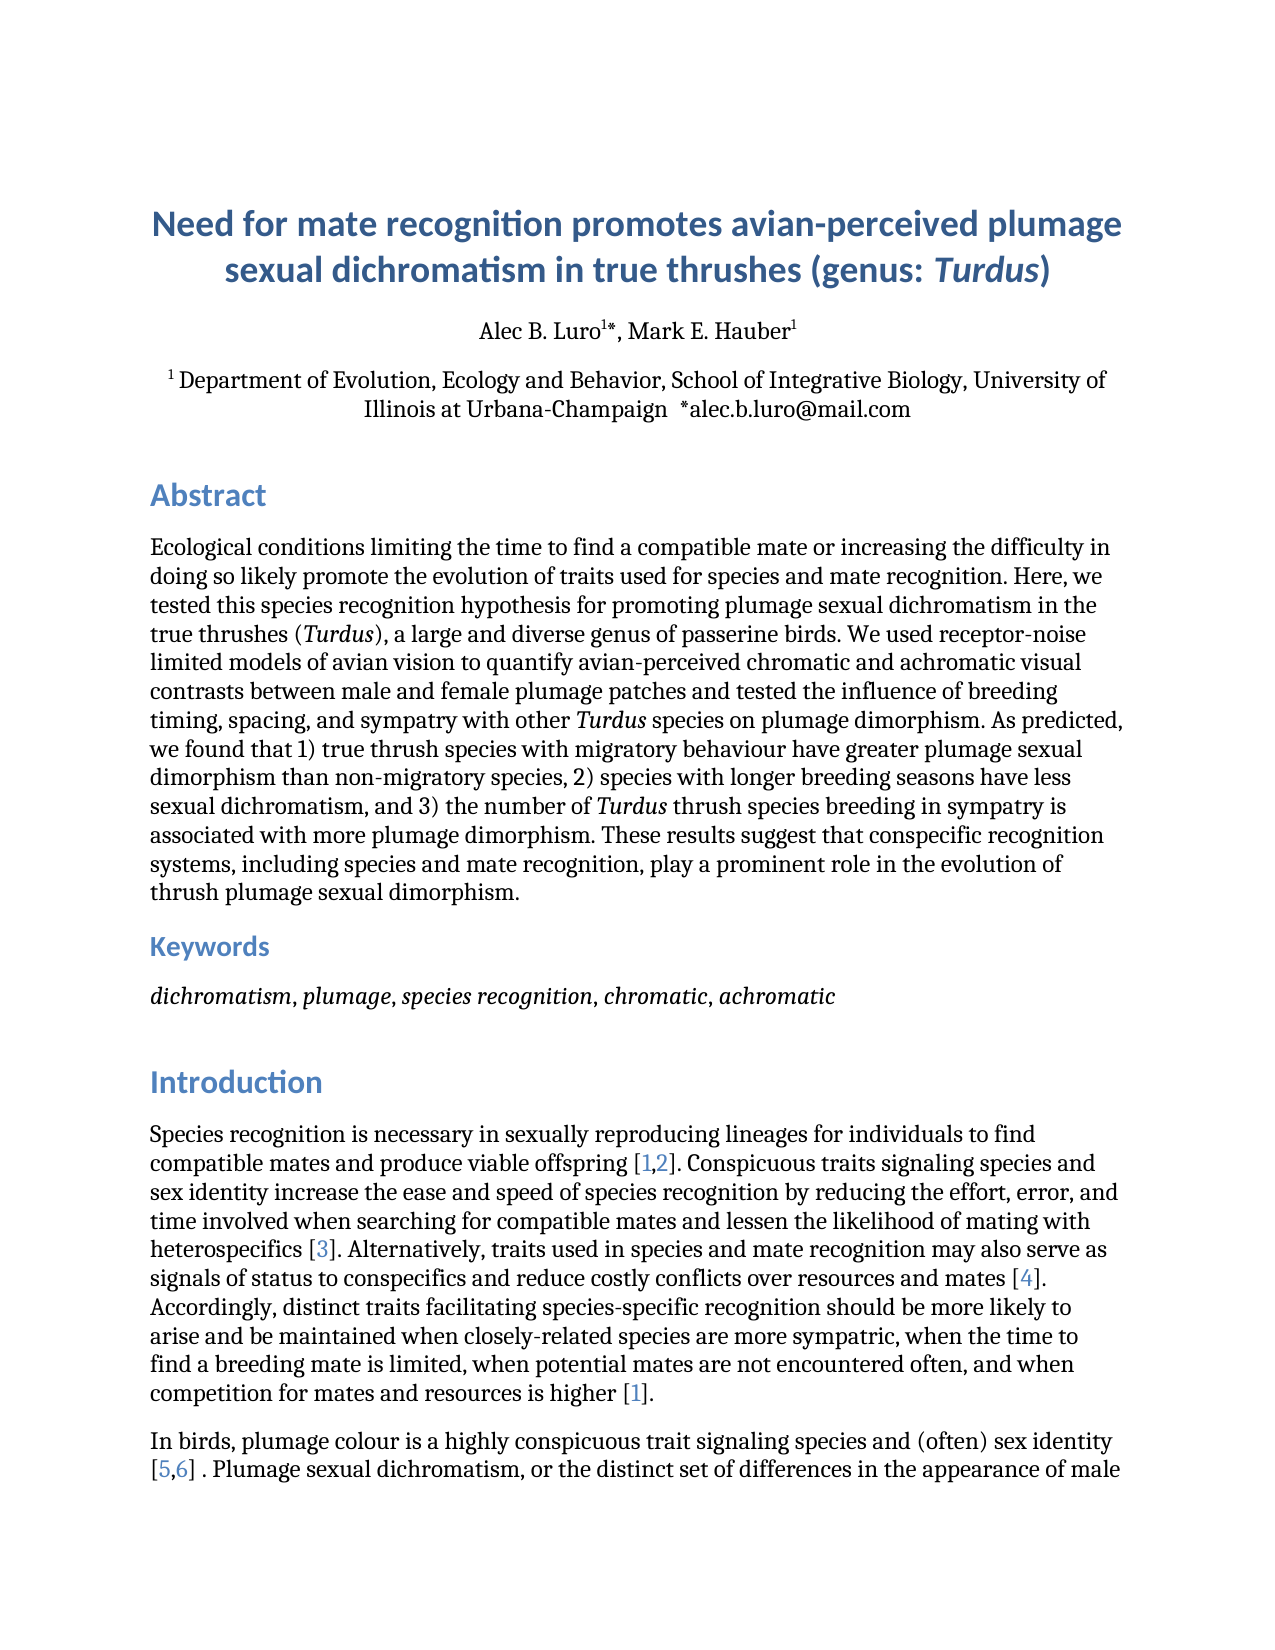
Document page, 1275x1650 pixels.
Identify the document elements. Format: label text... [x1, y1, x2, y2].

text Ecological conditions limiting the time to find a compatible mate or increasing the difficulty in doing so likely promote the evolution of traits used for species and mate recognition. Here, we tested this species recognition hypothesis for promoting plumage sexual dichromatism in the true thrushes (Turdus), a large and diverse genus of passerine birds. We used receptor-noise limited models of avian vision to quantify avian-perceived chromatic and achromatic visual contrasts between male and female plumage patches and tested the influence of breeding timing, spacing, and sympatry with other Turdus species on plumage dimorphism. As predicted, we found that 1) true thrush species with migratory behaviour have greater plumage sexual dimorphism than non-migratory species, 2) species with longer breeding seasons have less sexual dichromatism, and 3) the number of Turdus thrush species breeding in sympatry is associated with more plumage dimorphism. These results suggest that conspecific recognition systems, including species and mate recognition, play a prominent role in the evolution of thrush plumage sexual dimorphism. [150, 533, 1125, 907]
text dichromatism, plumage, species recognition, chromatic, achromatic [150, 982, 1125, 1011]
text Species recognition is necessary in sexually reproducing lineages for individuals to find compatible mates and produce viable offspring [1,2]. Conspicuous traits signaling species and sex identity increase the ease and speed of species recognition by reducing the effort, error, and time involved when searching for compatible mates and lessen the likelihood of mating with heterospecifics [3]. Alternatively, traits used in species and mate recognition may also serve as signals of status to conspecifics and reduce costly conflicts over resources and mates [4]. Accordingly, distinct traits facilitating species-specific recognition should be more likely to arise and be maintained when closely-related species are more sympatric, when the time to find a breeding mate is limited, when potential mates are not encountered often, and when competition for mates and resources is higher [1]. [150, 1120, 1125, 1408]
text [150, 1427, 1125, 1484]
title Need for mate recognition promotes avian-perceived plumage sexual dichromatism in true thrushes (genus: Turdus) [150, 200, 1125, 292]
subtitle Abstract [150, 474, 1125, 514]
subtitle Introduction [150, 1061, 1125, 1102]
text 1 Department of Evolution, Ecology and Behavior, School of Integrative Biology, University of Illinois at Urbana-Champaign *alec.b.luro@mail.com [150, 366, 1125, 424]
subtitle Keywords [150, 928, 1125, 963]
text Alec B. Luro1*, Mark E. Hauber1 [150, 317, 1125, 345]
